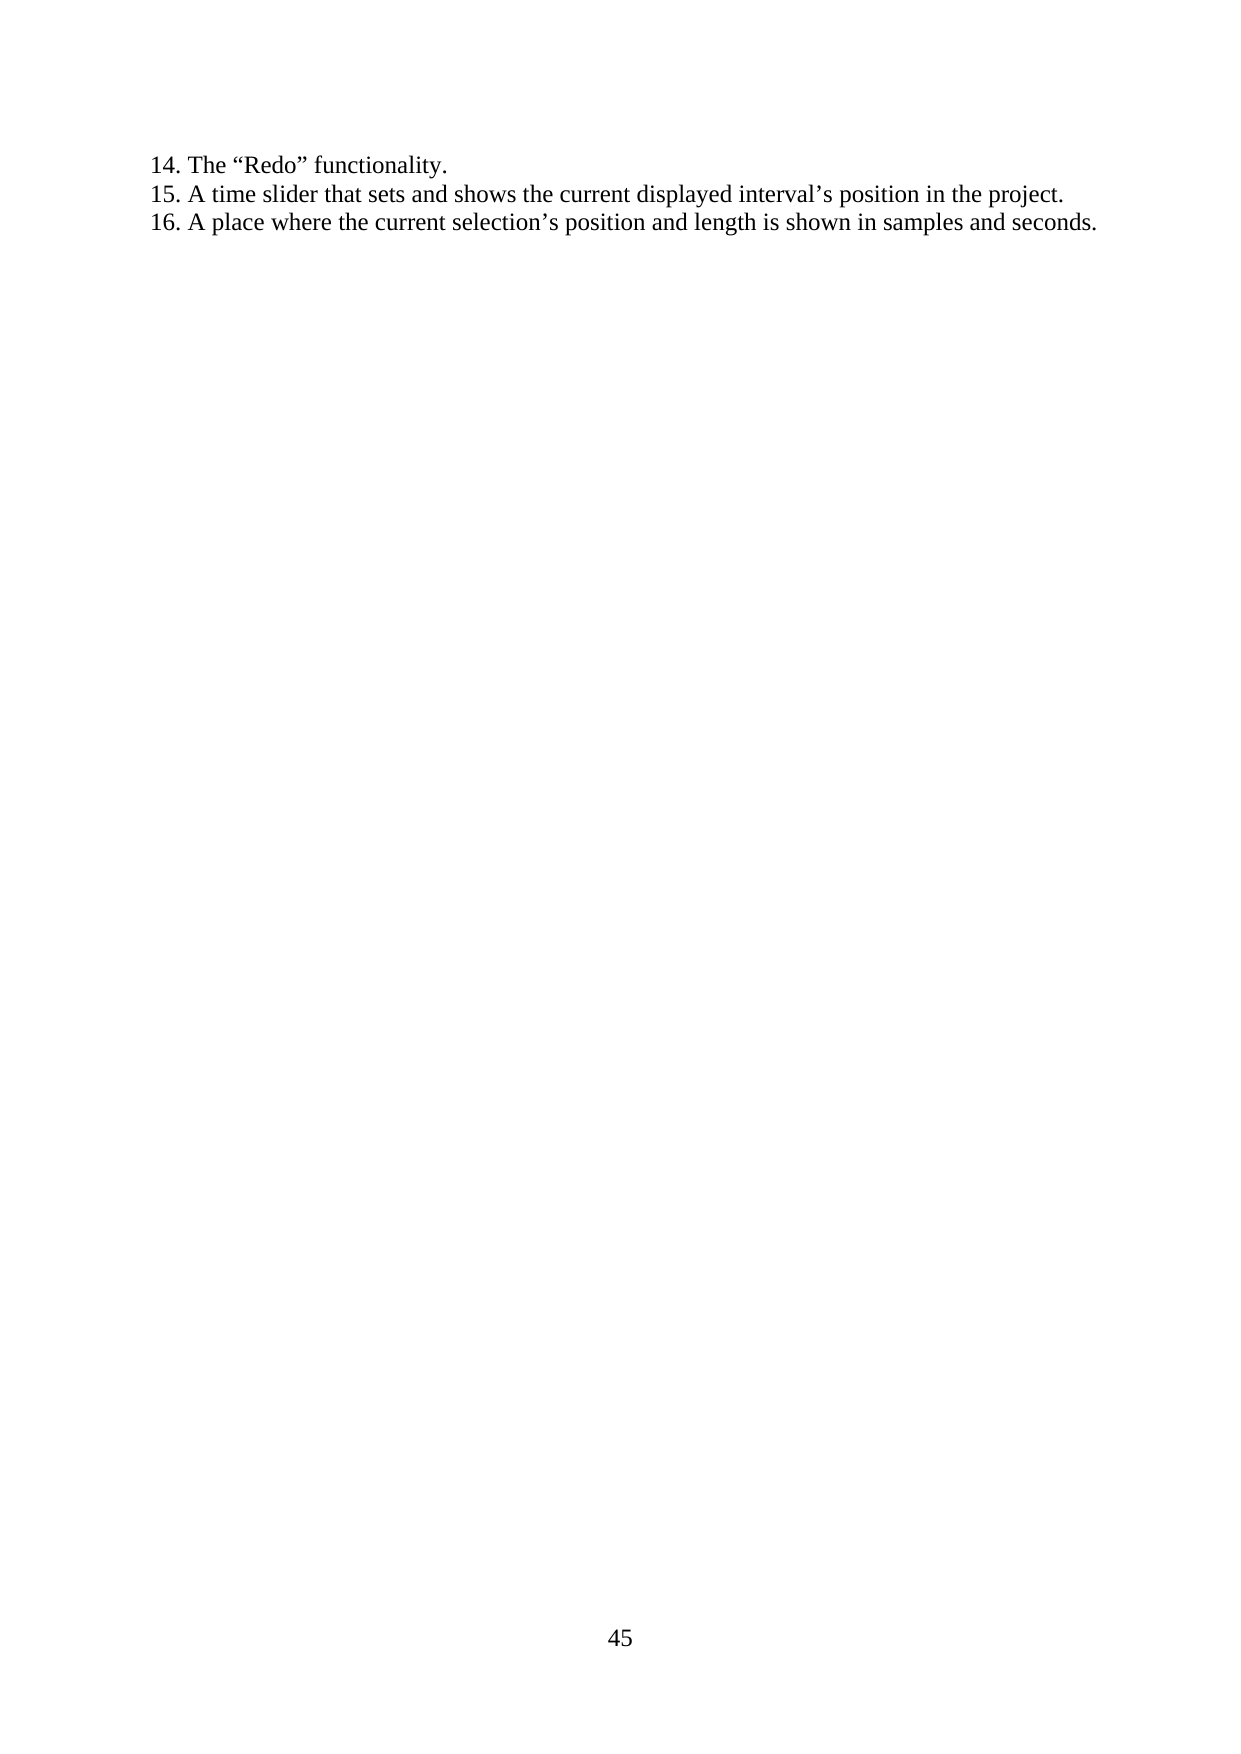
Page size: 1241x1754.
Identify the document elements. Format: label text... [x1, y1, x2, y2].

list A place where the current selection’s position and length is shown in samples and seconds. [150, 207, 1128, 236]
list A time slider that sets and shows the current displayed interval’s position in the project. [150, 179, 1128, 207]
list The “Redo” functionality. [150, 150, 1128, 179]
